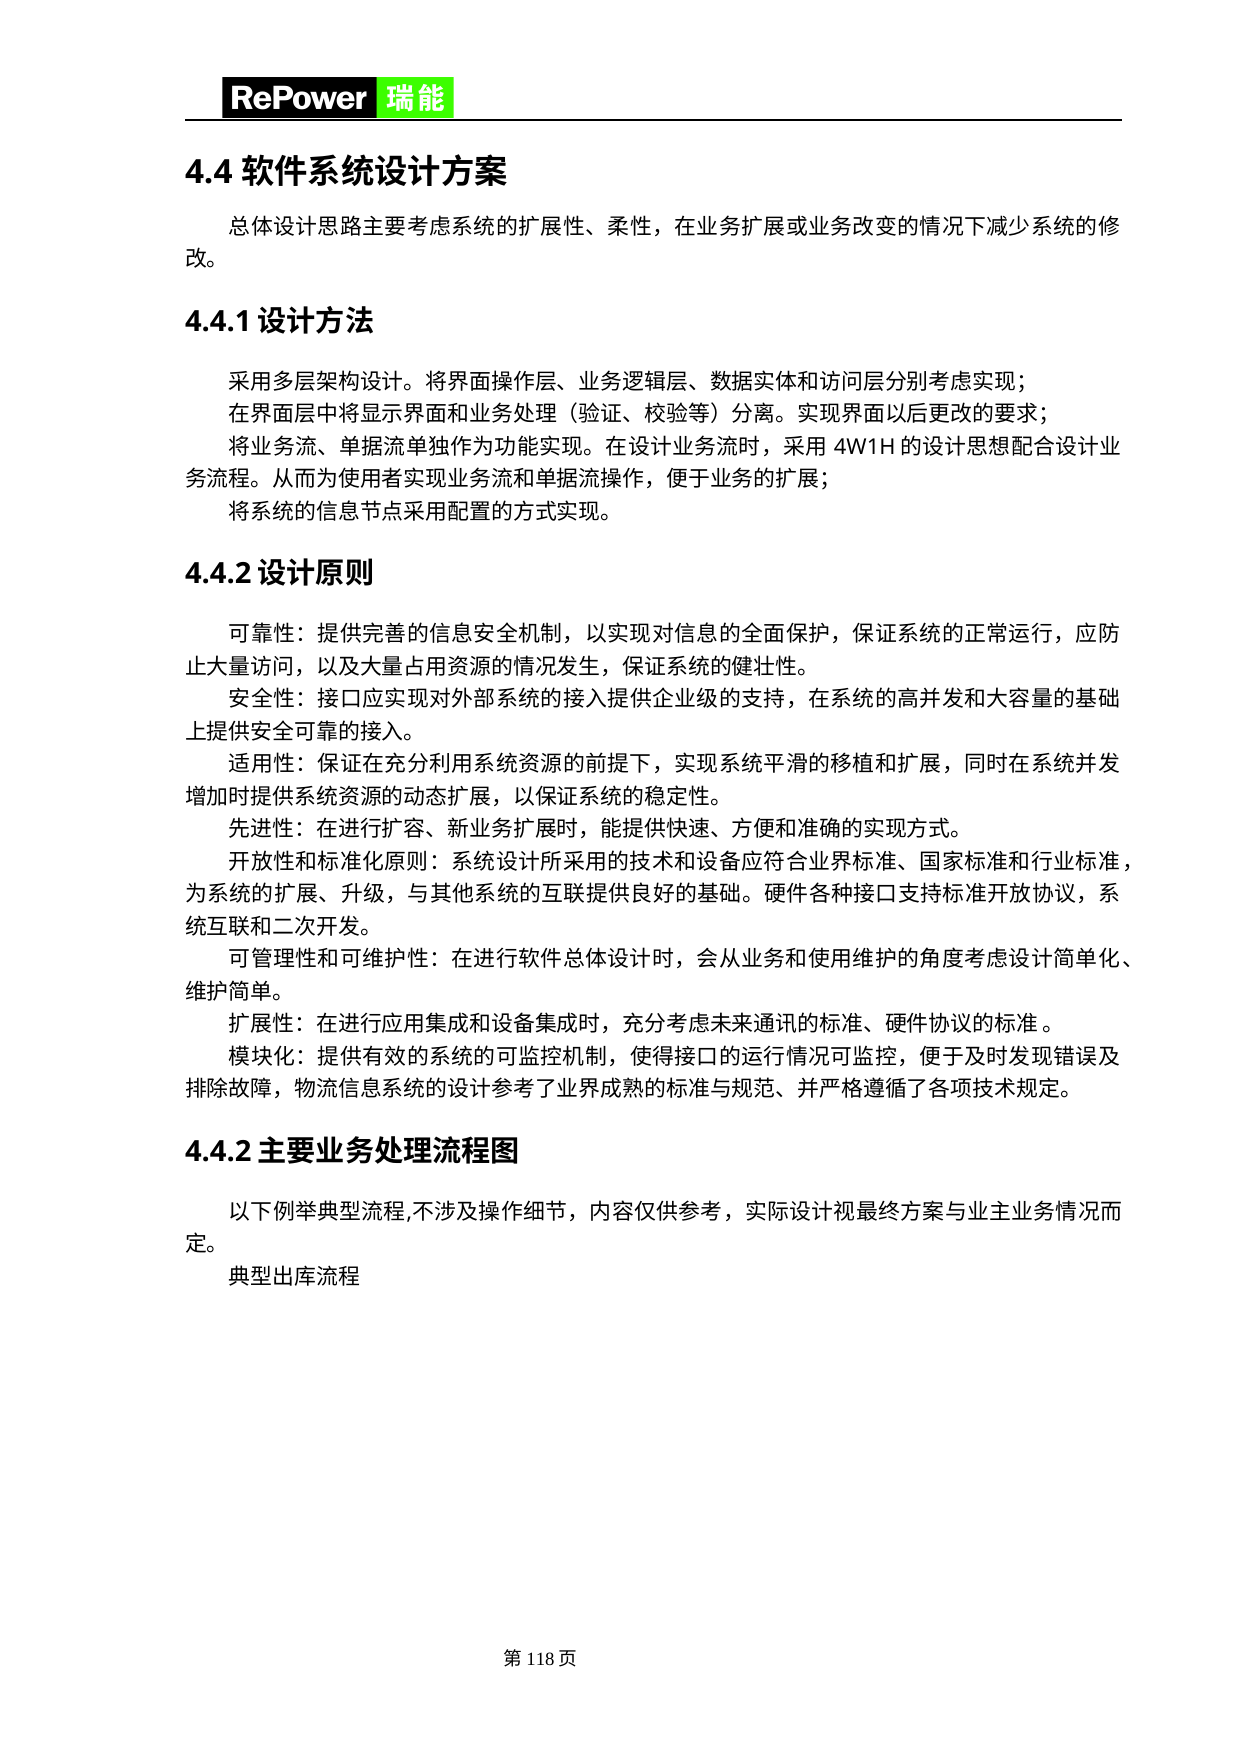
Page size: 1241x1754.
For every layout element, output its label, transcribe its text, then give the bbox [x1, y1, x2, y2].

text 可管理性和可维护性：在进行软件总体设计时，会从业务和使用维护的角度考虑设计简单化、维护简单。 [185, 941, 1122, 1006]
text 扩展性：在进行应用集成和设备集成时，充分考虑未来通讯的标准、硬件协议的标准 。 [185, 1006, 1122, 1038]
picture [222, 77, 454, 118]
subtitle 4.4.1设计方法 [185, 286, 1122, 351]
text 总体设计思路主要考虑系统的扩展性、柔性，在业务扩展或业务改变的情况下减少系统的修改。 [185, 208, 1122, 273]
text 以下例举典型流程,不涉及操作细节，内容仅供参考，实际设计视最终方案与业主业务情况而定。 [185, 1193, 1122, 1258]
text 将系统的信息节点采用配置的方式实现。 [185, 493, 1122, 526]
text 将业务流、单据流单独作为功能实现。在设计业务流时，采用4W1H的设计思想配合设计业务流程。从而为使用者实现业务流和单据流操作，便于业务的扩展； [185, 428, 1122, 493]
text 可靠性：提供完善的信息安全机制，以实现对信息的全面保护，保证系统的正常运行，应防止大量访问，以及大量占用资源的情况发生，保证系统的健壮性。 [185, 616, 1122, 681]
text 先进性：在进行扩容、新业务扩展时，能提供快速、方便和准确的实现方式。 [185, 811, 1122, 843]
text 采用多层架构设计。将界面操作层、业务逻辑层、数据实体和访问层分别考虑实现； [185, 363, 1122, 396]
text 开放性和标准化原则：系统设计所采用的技术和设备应符合业界标准、国家标准和行业标准，为系统的扩展、升级，与其他系统的互联提供良好的基础。硬件各种接口支持标准开放协议，系统互联和二次开发。 [185, 843, 1122, 941]
text 安全性：接口应实现对外部系统的接入提供企业级的支持，在系统的高并发和大容量的基础上提供安全可靠的接入。 [185, 681, 1122, 746]
text 适用性：保证在充分利用系统资源的前提下，实现系统平滑的移植和扩展，同时在系统并发增加时提供系统资源的动态扩展，以保证系统的稳定性。 [185, 746, 1122, 811]
subtitle 4.4.2设计原则 [185, 538, 1122, 603]
text 模块化：提供有效的系统的可监控机制，使得接口的运行情况可监控，便于及时发现错误及排除故障，物流信息系统的设计参考了业界成熟的标准与规范、并严格遵循了各项技术规定。 [185, 1038, 1122, 1103]
text 典型出库流程 [185, 1258, 1122, 1291]
subtitle 4.4 软件系统设计方案 [185, 137, 1122, 202]
subtitle 4.4.2主要业务处理流程图 [185, 1116, 1122, 1181]
text 在界面层中将显示界面和业务处理（验证、校验等）分离。实现界面以后更改的要求； [185, 396, 1122, 428]
